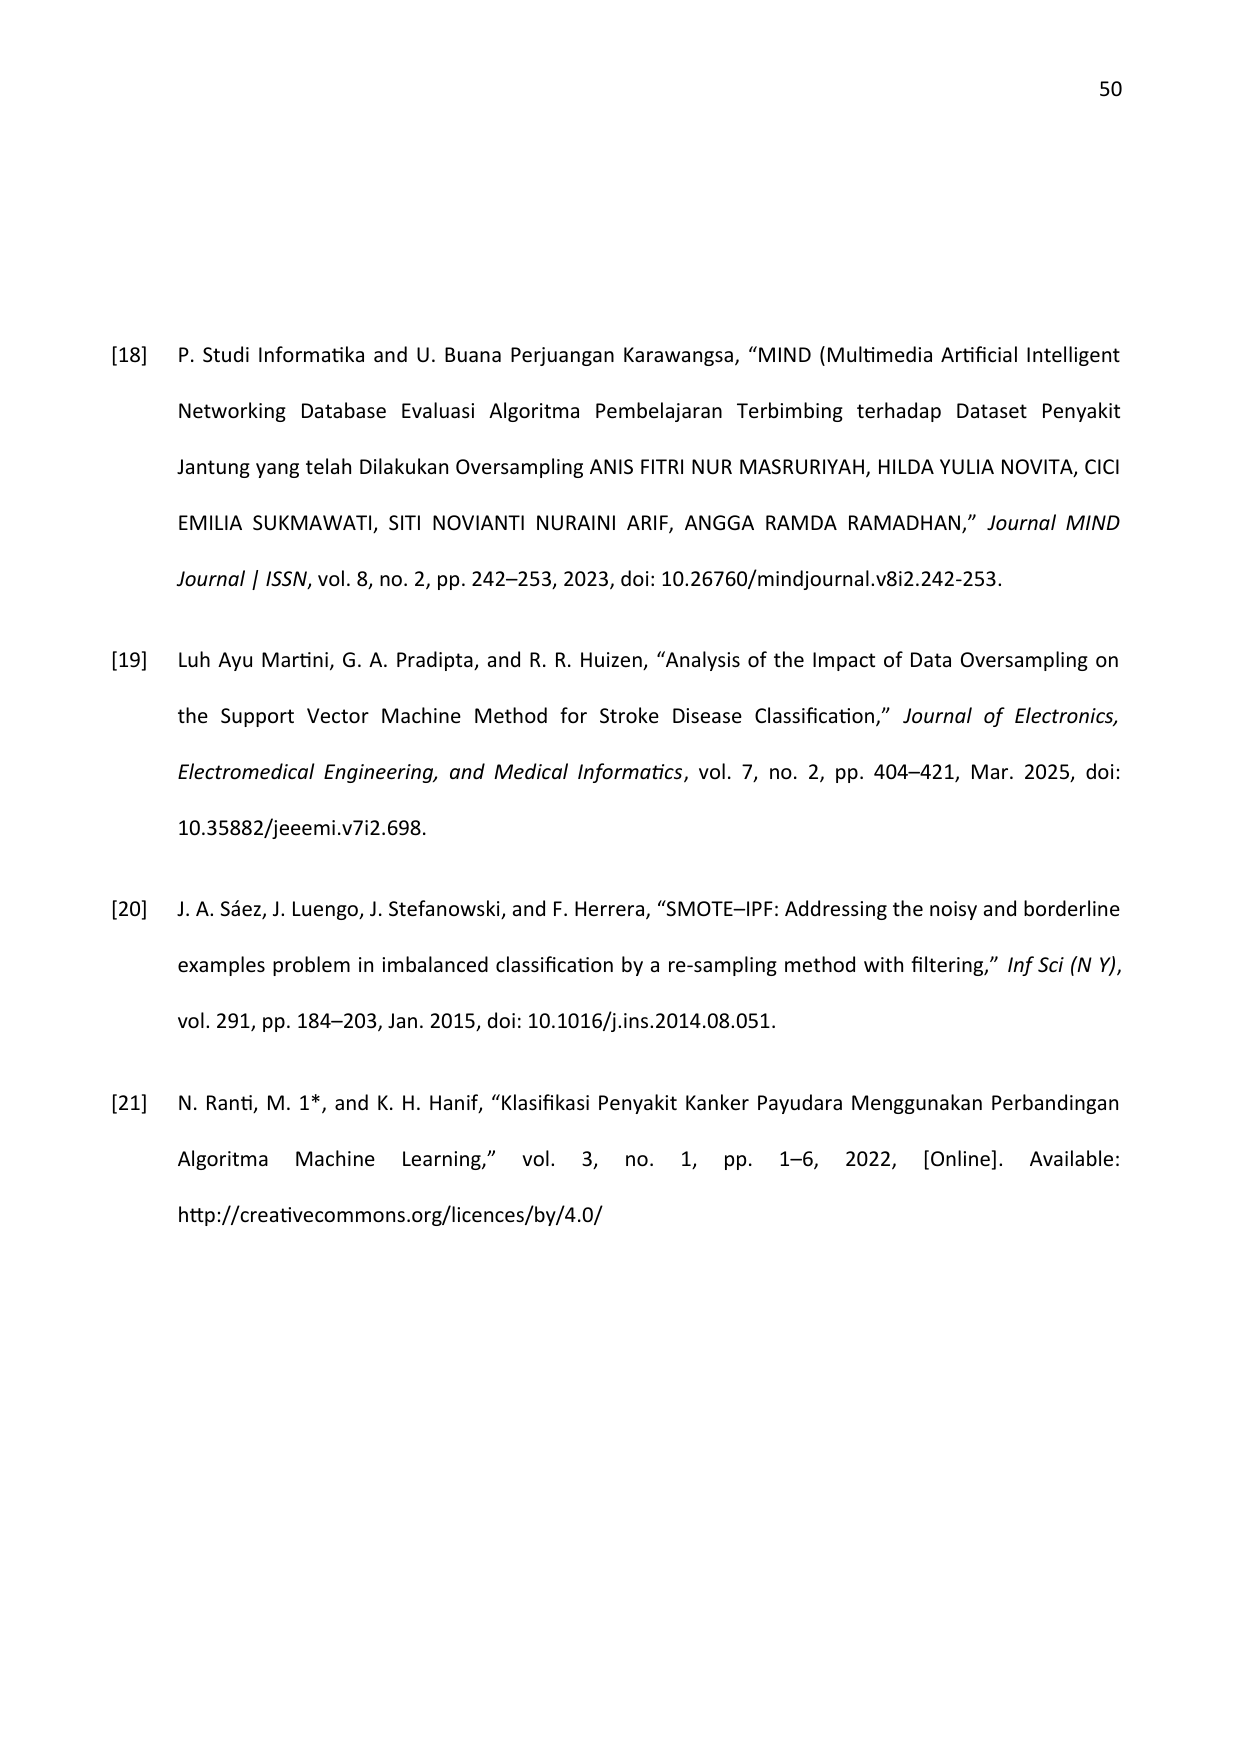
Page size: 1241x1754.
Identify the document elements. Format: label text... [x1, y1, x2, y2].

text [18] P. Studi Informatika and U. Buana Perjuangan Karawangsa, “MIND (Multimedia Artificial Intelligent Networking Database Evaluasi Algoritma Pembelajaran Terbimbing terhadap Dataset Penyakit Jantung yang telah Dilakukan Oversampling ANIS FITRI NUR MASRURIYAH, HILDA YULIA NOVITA, CICI EMILIA SUKMAWATI, SITI NOVIANTI NURAINI ARIF, ANGGA RAMDA RAMADHAN,” Journal MIND Journal | ISSN, vol. 8, no. 2, pp. 242–253, 2023, doi: 10.26760/mindjournal.v8i2.242-253. [111, 340, 1122, 592]
text [19] Luh Ayu Martini, G. A. Pradipta, and R. R. Huizen, “Analysis of the Impact of Data Oversampling on the Support Vector Machine Method for Stroke Disease Classification,” Journal of Electronics, Electromedical Engineering, and Medical Informatics, vol. 7, no. 2, pp. 404–421, Mar. 2025, doi: 10.35882/jeeemi.v7i2.698. [111, 645, 1122, 842]
text [21] N. Ranti, M. 1*, and K. H. Hanif, “Klasifikasi Penyakit Kanker Payudara Menggunakan Perbandingan Algoritma Machine Learning,” vol. 3, no. 1, pp. 1–6, 2022, [Online]. Available: http://creativecommons.org/licences/by/4.0/ [111, 1088, 1122, 1228]
text [20] J. A. Sáez, J. Luengo, J. Stefanowski, and F. Herrera, “SMOTE–IPF: Addressing the noisy and borderline examples problem in imbalanced classification by a re-sampling method with filtering,” Inf Sci (N Y), vol. 291, pp. 184–203, Jan. 2015, doi: 10.1016/j.ins.2014.08.051. [111, 894, 1122, 1035]
